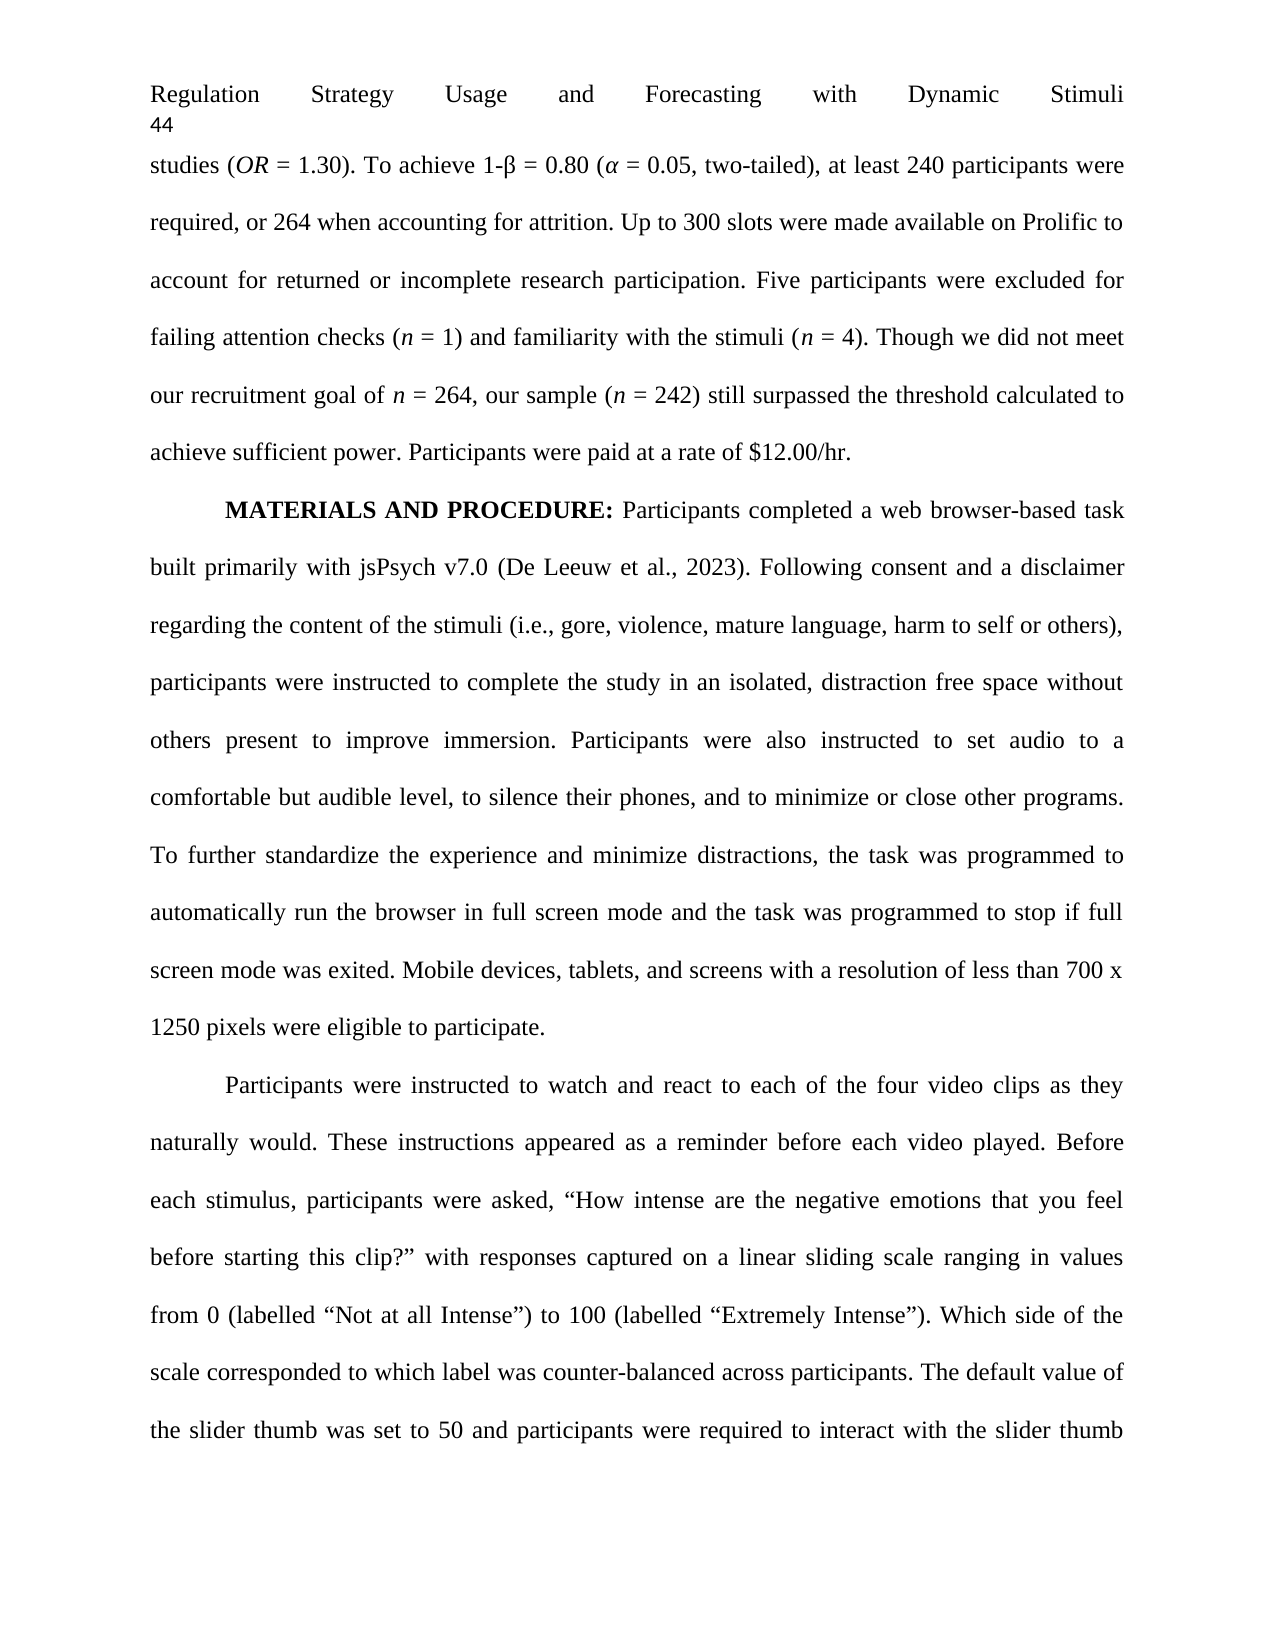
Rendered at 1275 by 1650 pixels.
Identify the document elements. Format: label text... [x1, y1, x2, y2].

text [150, 1070, 1125, 1444]
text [150, 150, 1125, 466]
text MATERIALS AND PROCEDURE: Participants completed a web browser-based task built primarily with jsPsych v7.0 (De Leeuw et al., 2023). Following consent and a disclaimer regarding the content of the stimuli (i.e., gore, violence, mature language, harm to self or others), participants were instructed to complete the study in an isolated, distraction free space without others present to improve immersion. Participants were also instructed to set audio to a comfortable but audible level, to silence their phones, and to minimize or close other programs. To further standardize the experience and minimize distractions, the task was programmed to automatically run the browser in full screen mode and the task was programmed to stop if full screen mode was exited. Mobile devices, tablets, and screens with a resolution of less than 700 x 1250 pixels were eligible to participate. [150, 495, 1125, 1041]
